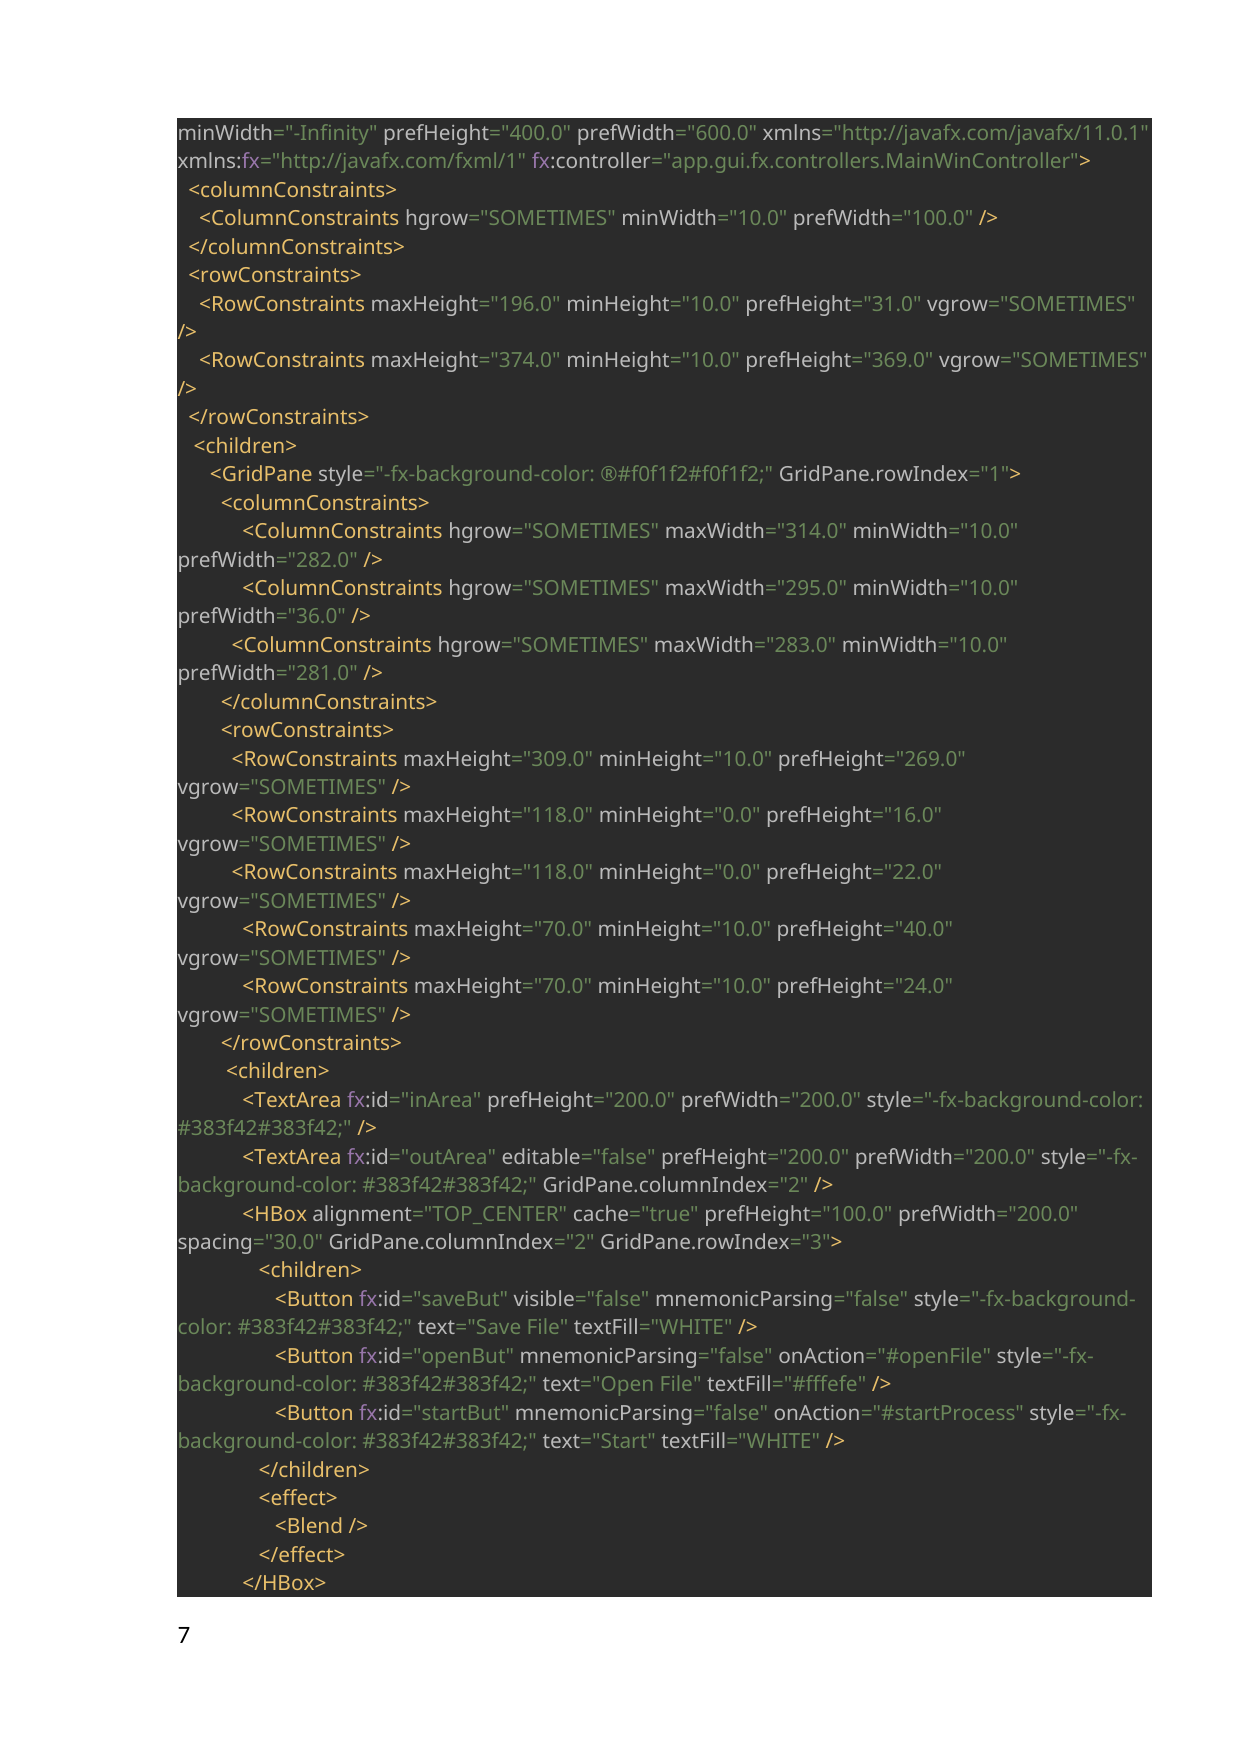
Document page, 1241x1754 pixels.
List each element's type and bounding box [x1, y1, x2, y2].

text [177, 118, 1152, 1597]
